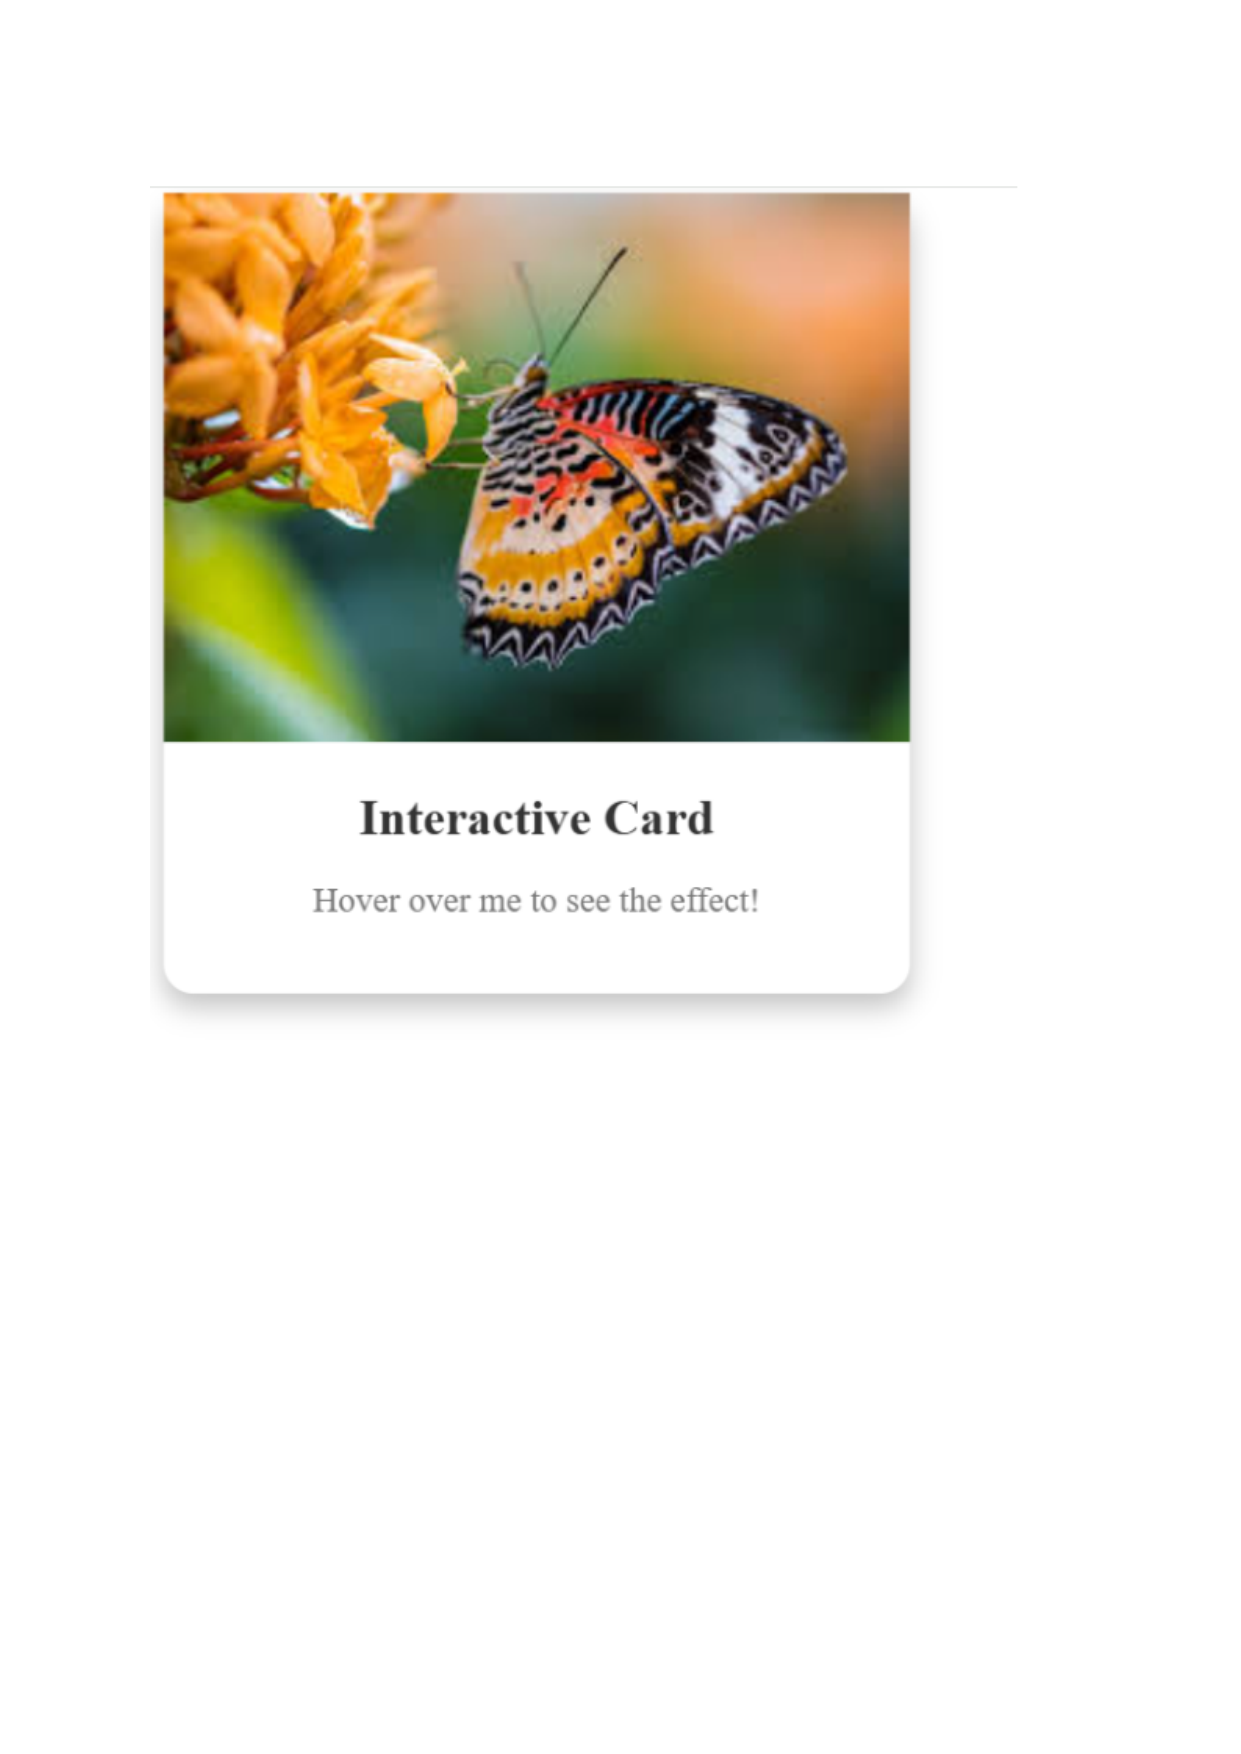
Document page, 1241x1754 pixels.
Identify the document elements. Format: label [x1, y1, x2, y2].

picture [150, 185, 1018, 1044]
